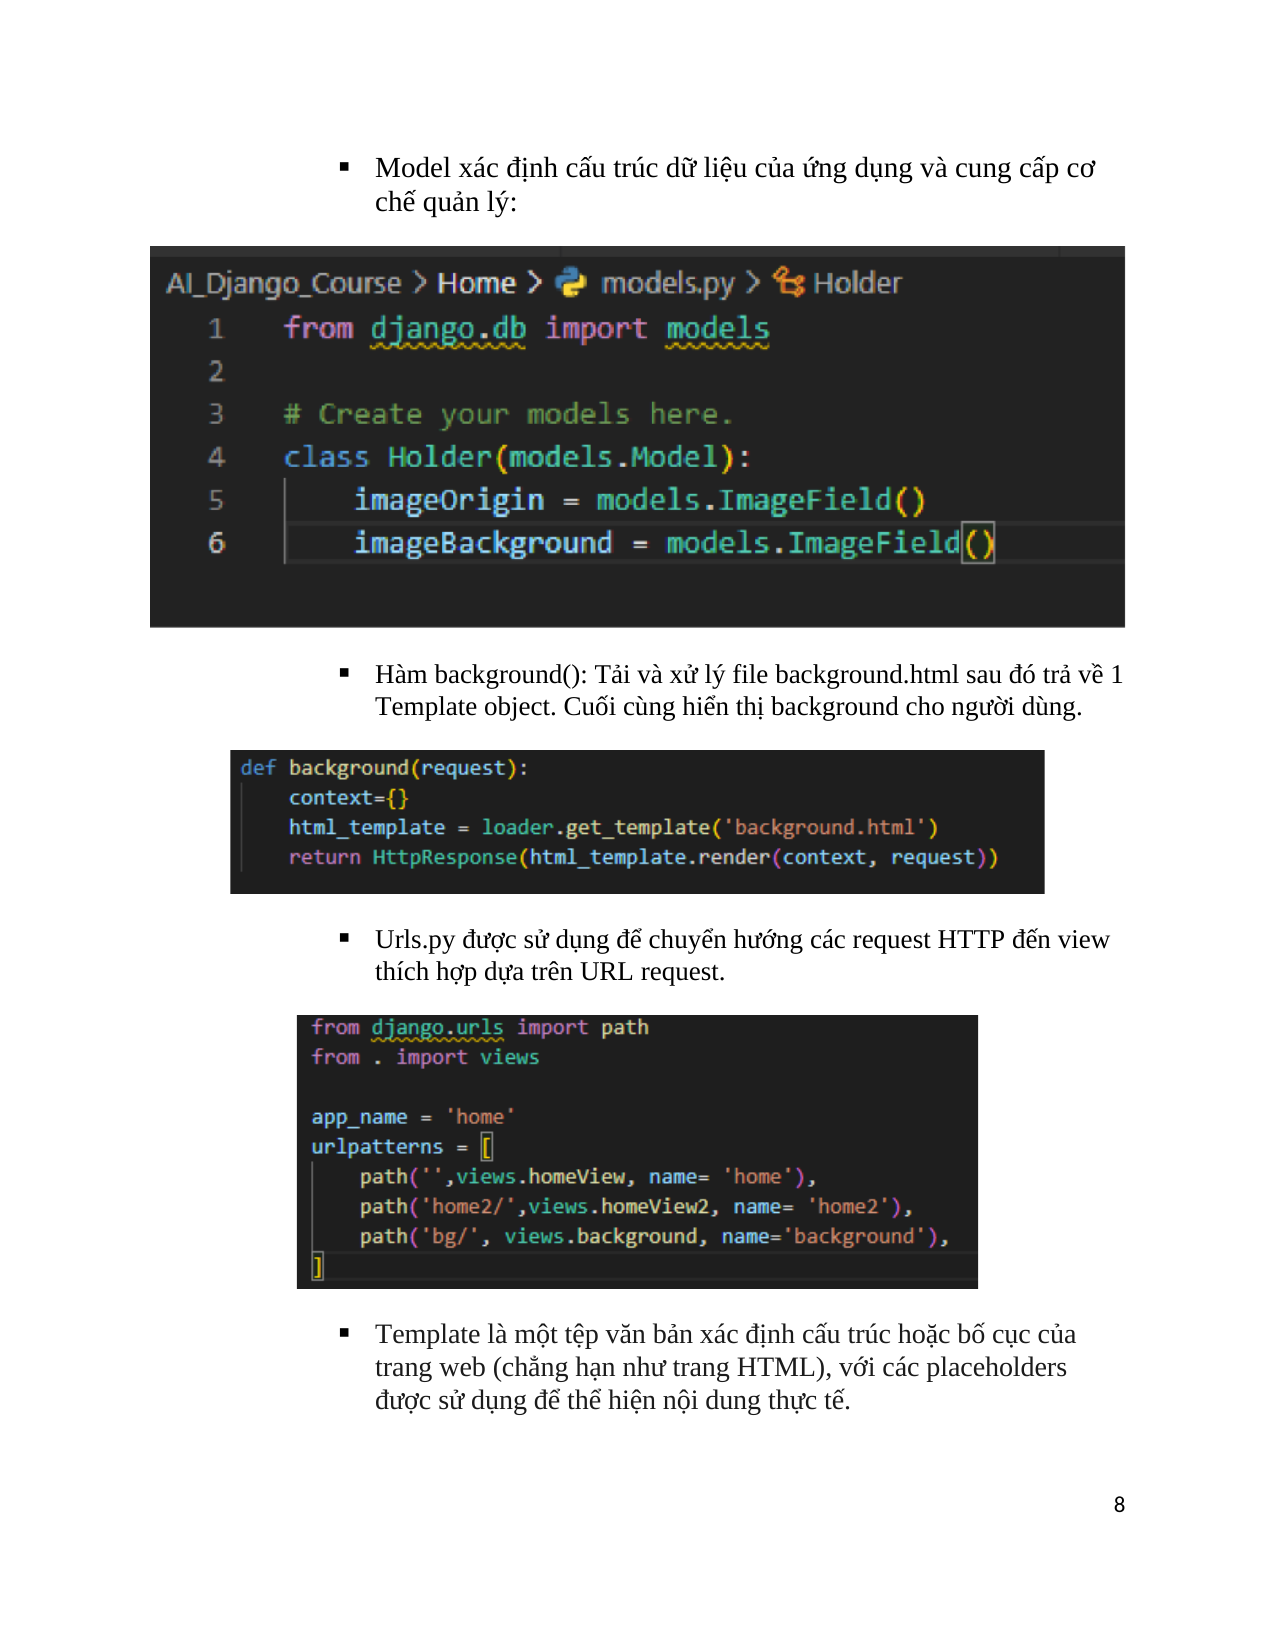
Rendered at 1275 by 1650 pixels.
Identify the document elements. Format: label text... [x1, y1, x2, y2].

picture [230, 750, 1045, 894]
list Hàm background(): Tải và xử lý file background.html sau đó trả về 1 Template object. Cuối cùng hiển thị background cho người dùng. [337, 658, 1125, 721]
picture [150, 246, 1125, 629]
list Urls.py được sử dụng để chuyển hướng các request HTTP đến view thích hợp dựa trên URL request. [337, 923, 1125, 986]
picture [296, 1015, 979, 1289]
list Model xác định cấu trúc dữ liệu của ứng dụng và cung cấp cơ chế quản lý: [337, 150, 1125, 217]
list Template là một tệp văn bản xác định cấu trúc hoặc bố cục của trang web (chẳng hạn như trang HTML), với các placeholders được sử dụng để thể hiện nội dung thực tế. [337, 1318, 1125, 1415]
